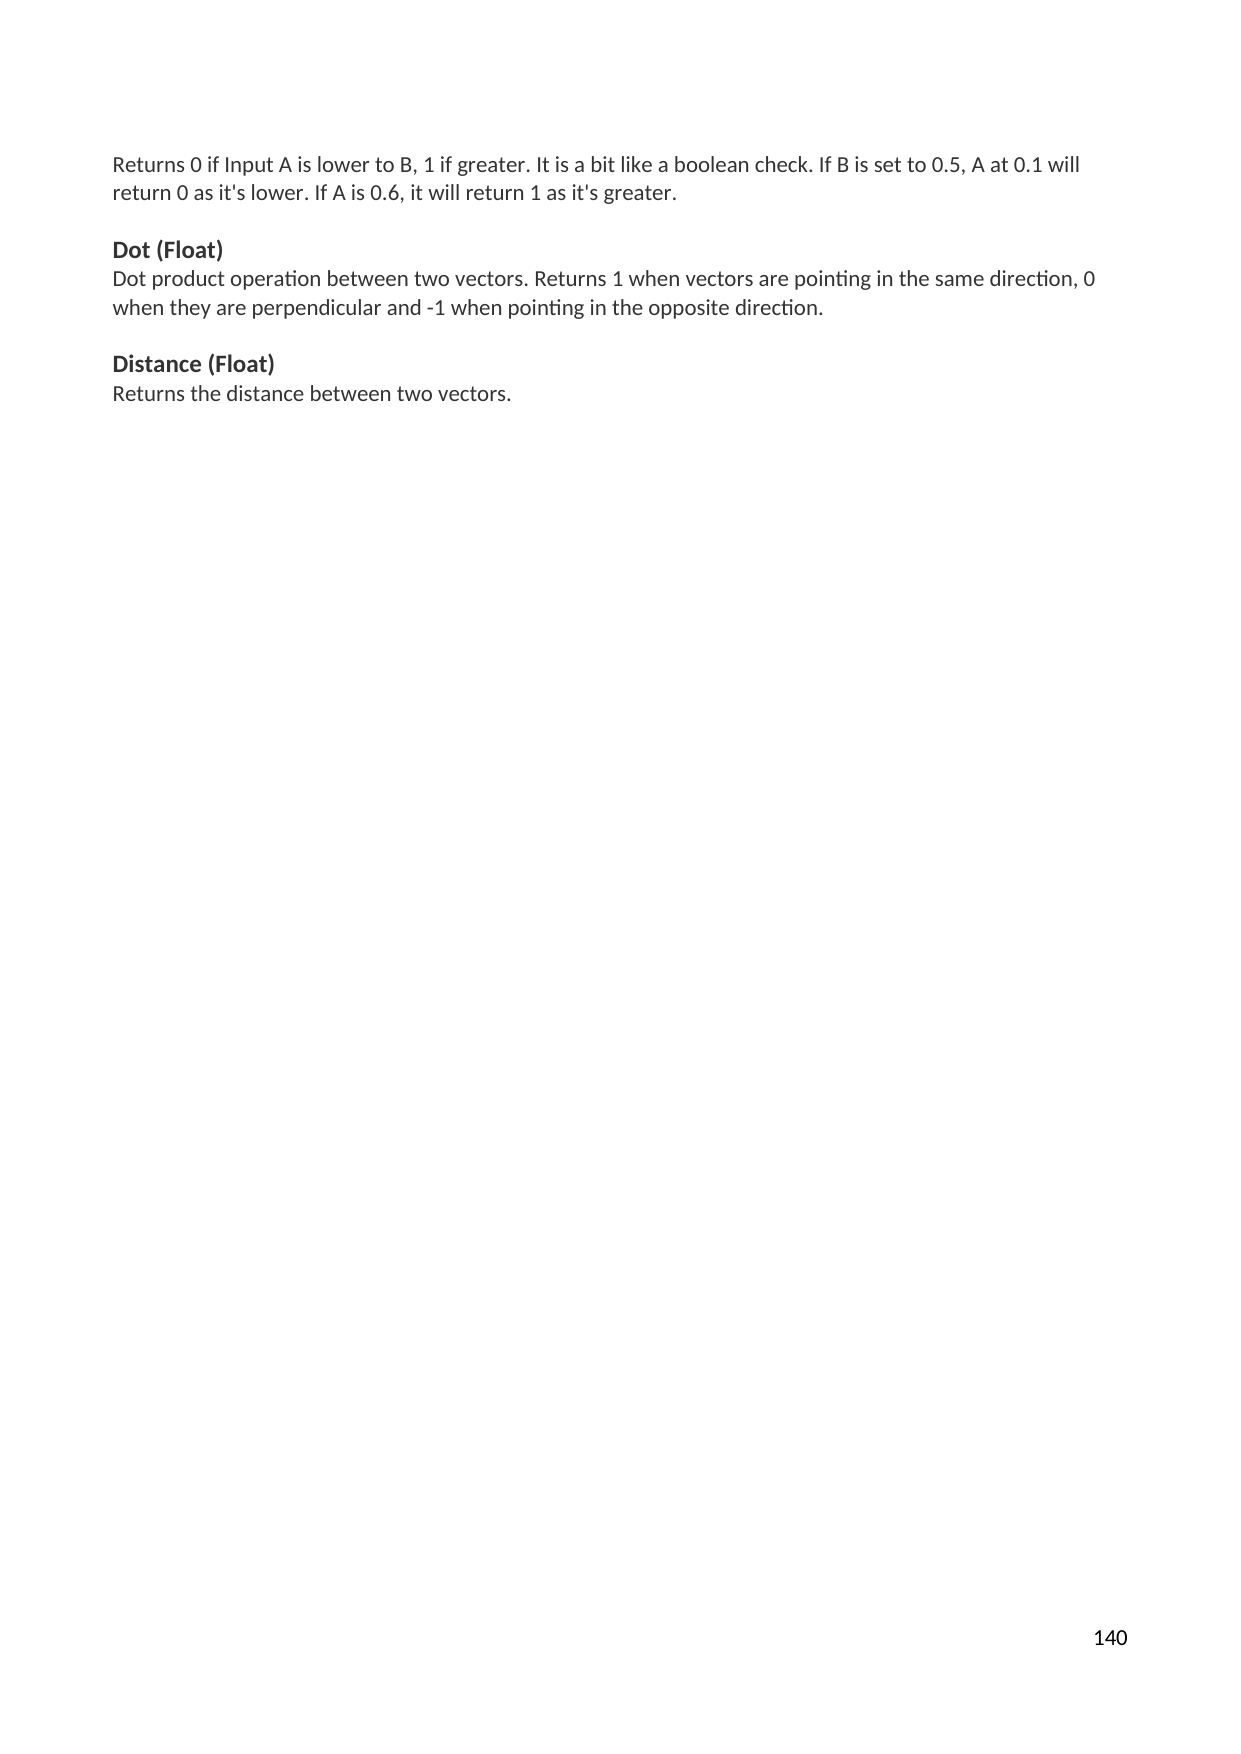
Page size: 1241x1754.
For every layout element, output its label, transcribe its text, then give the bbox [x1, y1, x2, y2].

text Dot (Float) [112, 234, 1128, 264]
text Returns the distance between two vectors. [112, 379, 1128, 407]
text Returns 0 if Input A is lower to B, 1 if greater. It is a bit like a boolean check. If B is set to 0.5, A at 0.1 will return 0 as it's lower. If A is 0.6, it will return 1 as it's greater. [112, 150, 1128, 206]
text Dot product operation between two vectors. Returns 1 when vectors are pointing in the same direction, 0 when they are perpendicular and -1 when pointing in the opposite direction. [112, 264, 1128, 321]
text Distance (Float) [112, 349, 1128, 379]
